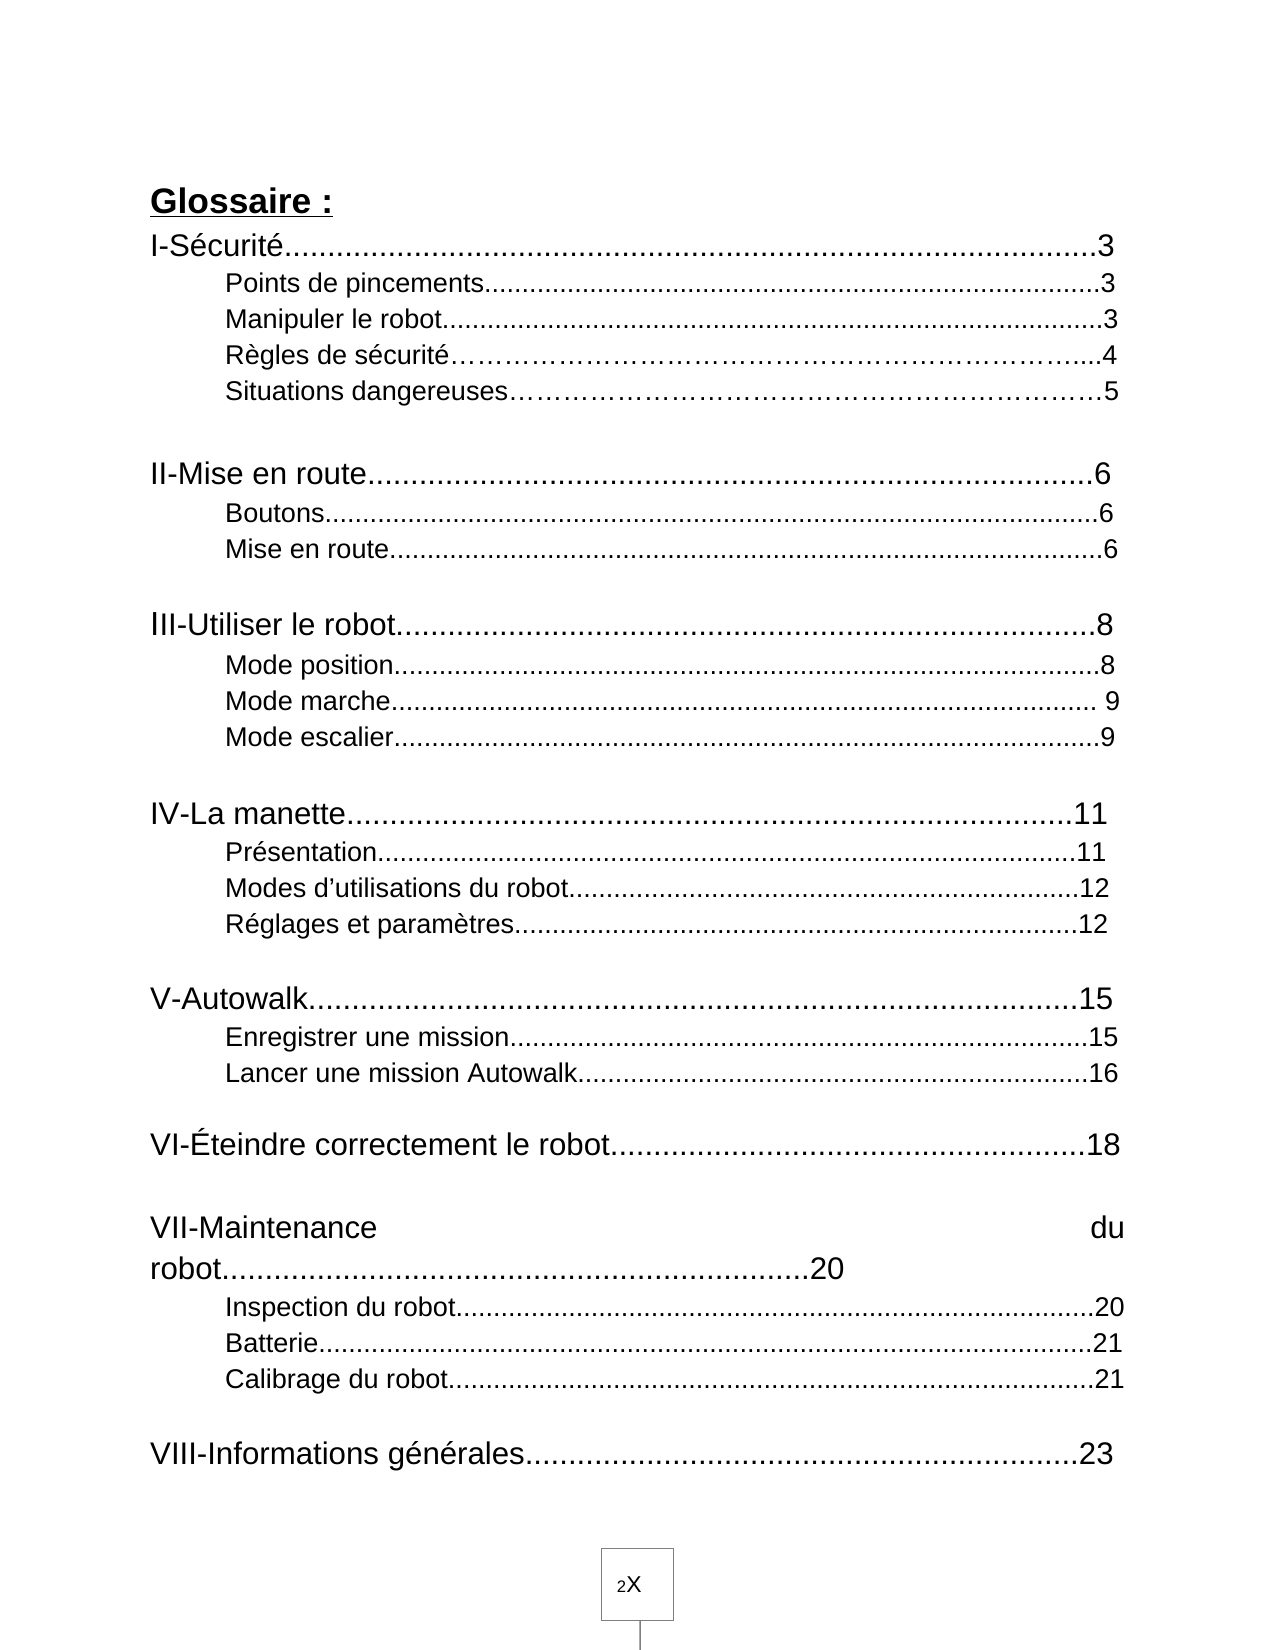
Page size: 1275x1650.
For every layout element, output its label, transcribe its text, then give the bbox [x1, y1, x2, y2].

text Lancer une mission Autowalk....................................................................16 [150, 1057, 1125, 1088]
text Mode position..............................................................................................8 [150, 649, 1125, 680]
text Mode escalier..............................................................................................9 [150, 721, 1125, 752]
text Présentation.............................................................................................11 [150, 836, 1125, 867]
text Inspection du robot.....................................................................................20 [150, 1291, 1125, 1322]
text Mise en route...............................................................................................6 [150, 533, 1125, 564]
text Situations dangereuses…………………………………………………………5 [150, 375, 1125, 407]
text VIII-Informations générales................................................................23 [150, 1435, 1125, 1471]
text Règles de sécurité……………………………………………………………....4 [150, 339, 1125, 371]
text IV-La manette....................................................................................11 [150, 795, 1125, 831]
text Manipuler le robot........................................................................................3 [150, 303, 1125, 335]
text Réglages et paramètres...........................................................................12 [150, 908, 1125, 939]
text Mode marche.............................................................................................. 9 [150, 684, 1125, 716]
text Enregistrer une mission.............................................................................15 [150, 1021, 1125, 1052]
text V-Autowalk.........................................................................................15 [150, 980, 1125, 1016]
text Batterie.......................................................................................................21 [150, 1327, 1125, 1358]
text VII-Maintenance du robot....................................................................20 [150, 1209, 1125, 1286]
text Modes d’utilisations du robot....................................................................12 [150, 872, 1125, 903]
text Boutons.......................................................................................................6 [150, 497, 1125, 528]
text VI-Éteindre correctement le robot.......................................................18 [150, 1126, 1125, 1162]
text Glossaire : [150, 180, 1125, 221]
text II-Mise en route....................................................................................6 [150, 455, 1125, 491]
text I-Sécurité..............................................................................................3 Points de pincements..................................................................................3 [150, 227, 1125, 299]
text Calibrage du robot......................................................................................21 [150, 1363, 1125, 1394]
text III-Utiliser le robot.................................................................................8 [150, 604, 1125, 643]
